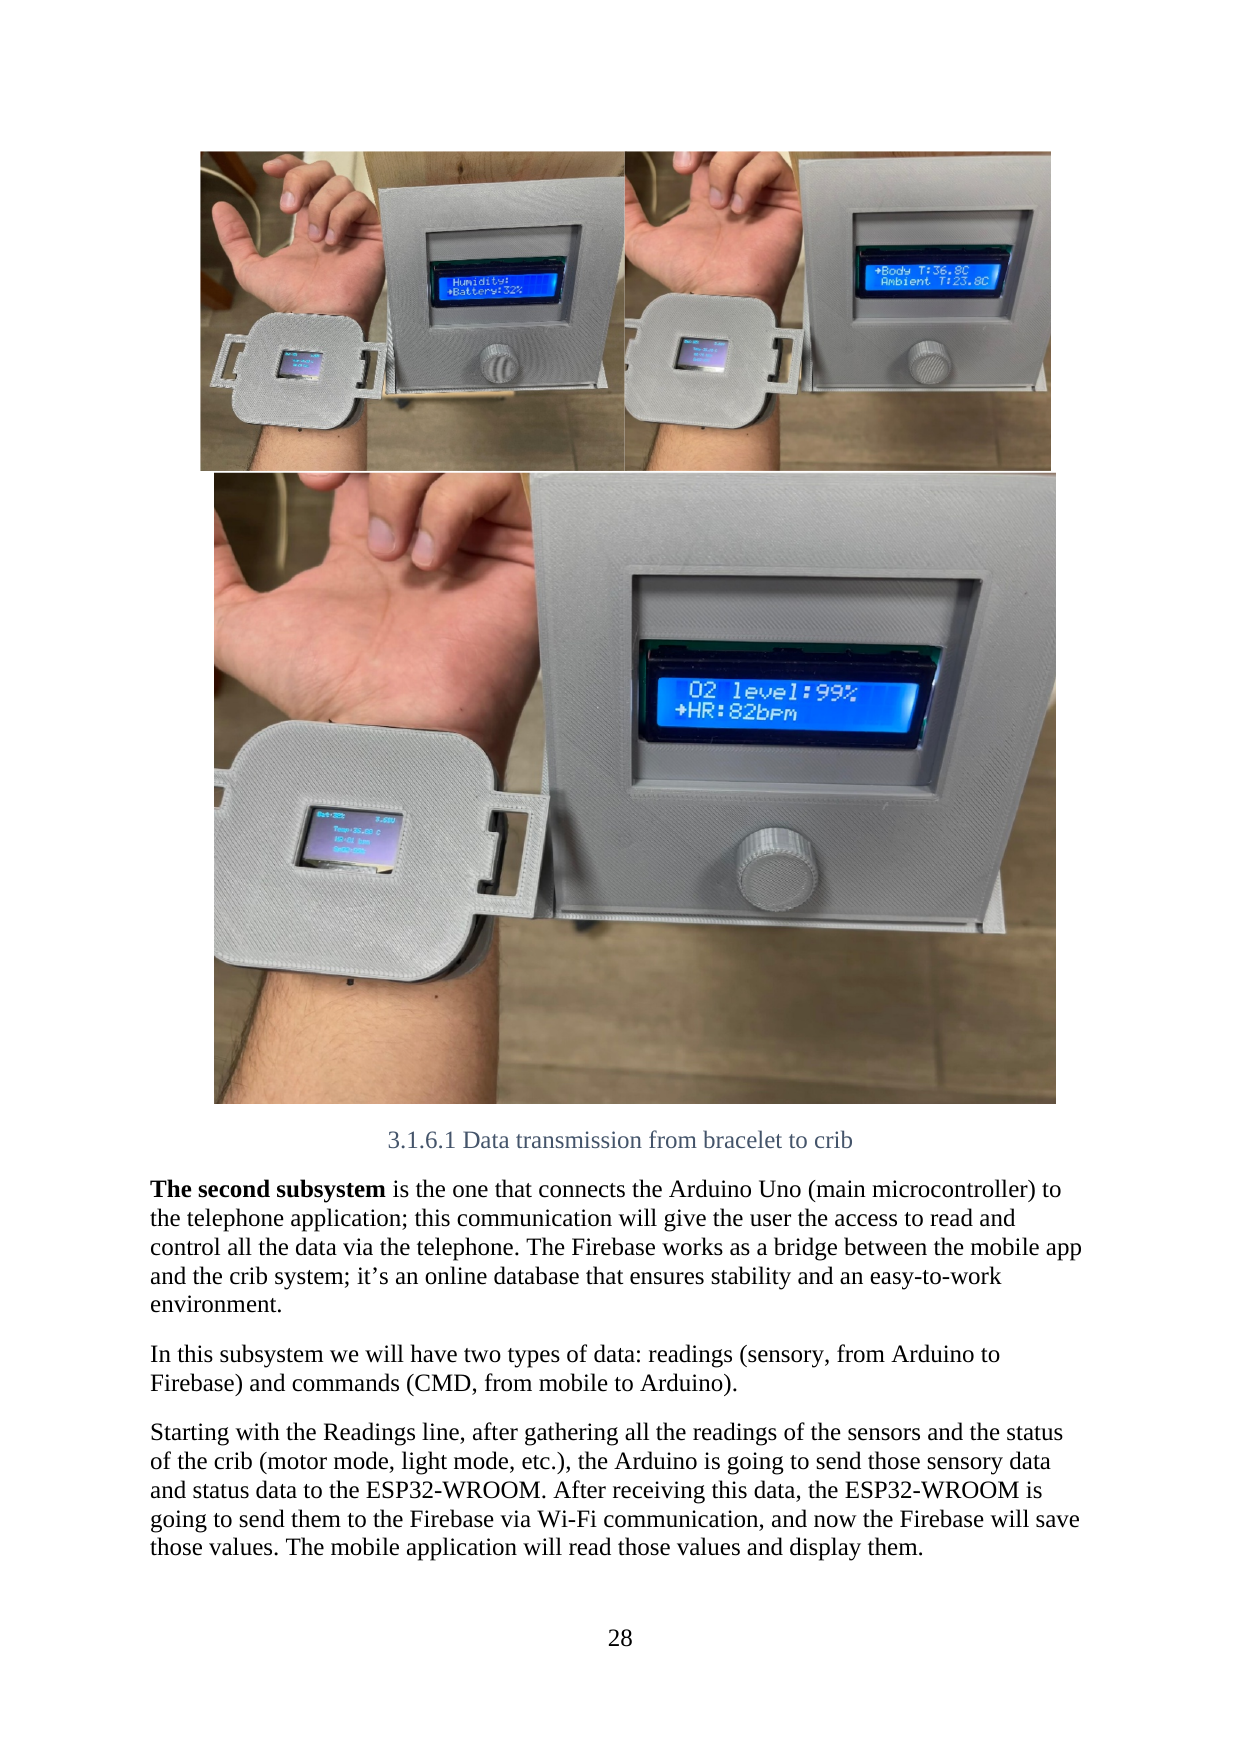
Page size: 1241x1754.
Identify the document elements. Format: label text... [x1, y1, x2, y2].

text In this subsystem we will have two types of data: readings (sensory, from Arduino to Firebase) and commands (CMD, from mobile to Arduino). [150, 1339, 1090, 1397]
picture [625, 152, 1051, 471]
text 3.1.6.1 Data transmission from bracelet to crib [150, 1125, 1090, 1154]
picture [215, 473, 1056, 1103]
text Starting with the Readings line, after gathering all the readings of the sensors and the status of the crib (motor mode, light mode, etc.), the Arduino is going to send those sensory data and status data to the ESP32-WROOM. After receiving this data, the ESP32-WROOM is going to send them to the Firebase via Wi-Fi communication, and now the Firebase will save those values. The mobile application will read those values and display them. [150, 1417, 1090, 1561]
picture [201, 152, 624, 471]
text The second subsystem is the one that connects the Arduino Uno (main microcontroller) to the telephone application; this communication will give the user the access to read and control all the data via the telephone. The Firebase works as a bridge between the mobile app and the crib system; it’s an online database that ensures stability and an easy-to-work environment. [150, 1174, 1090, 1318]
